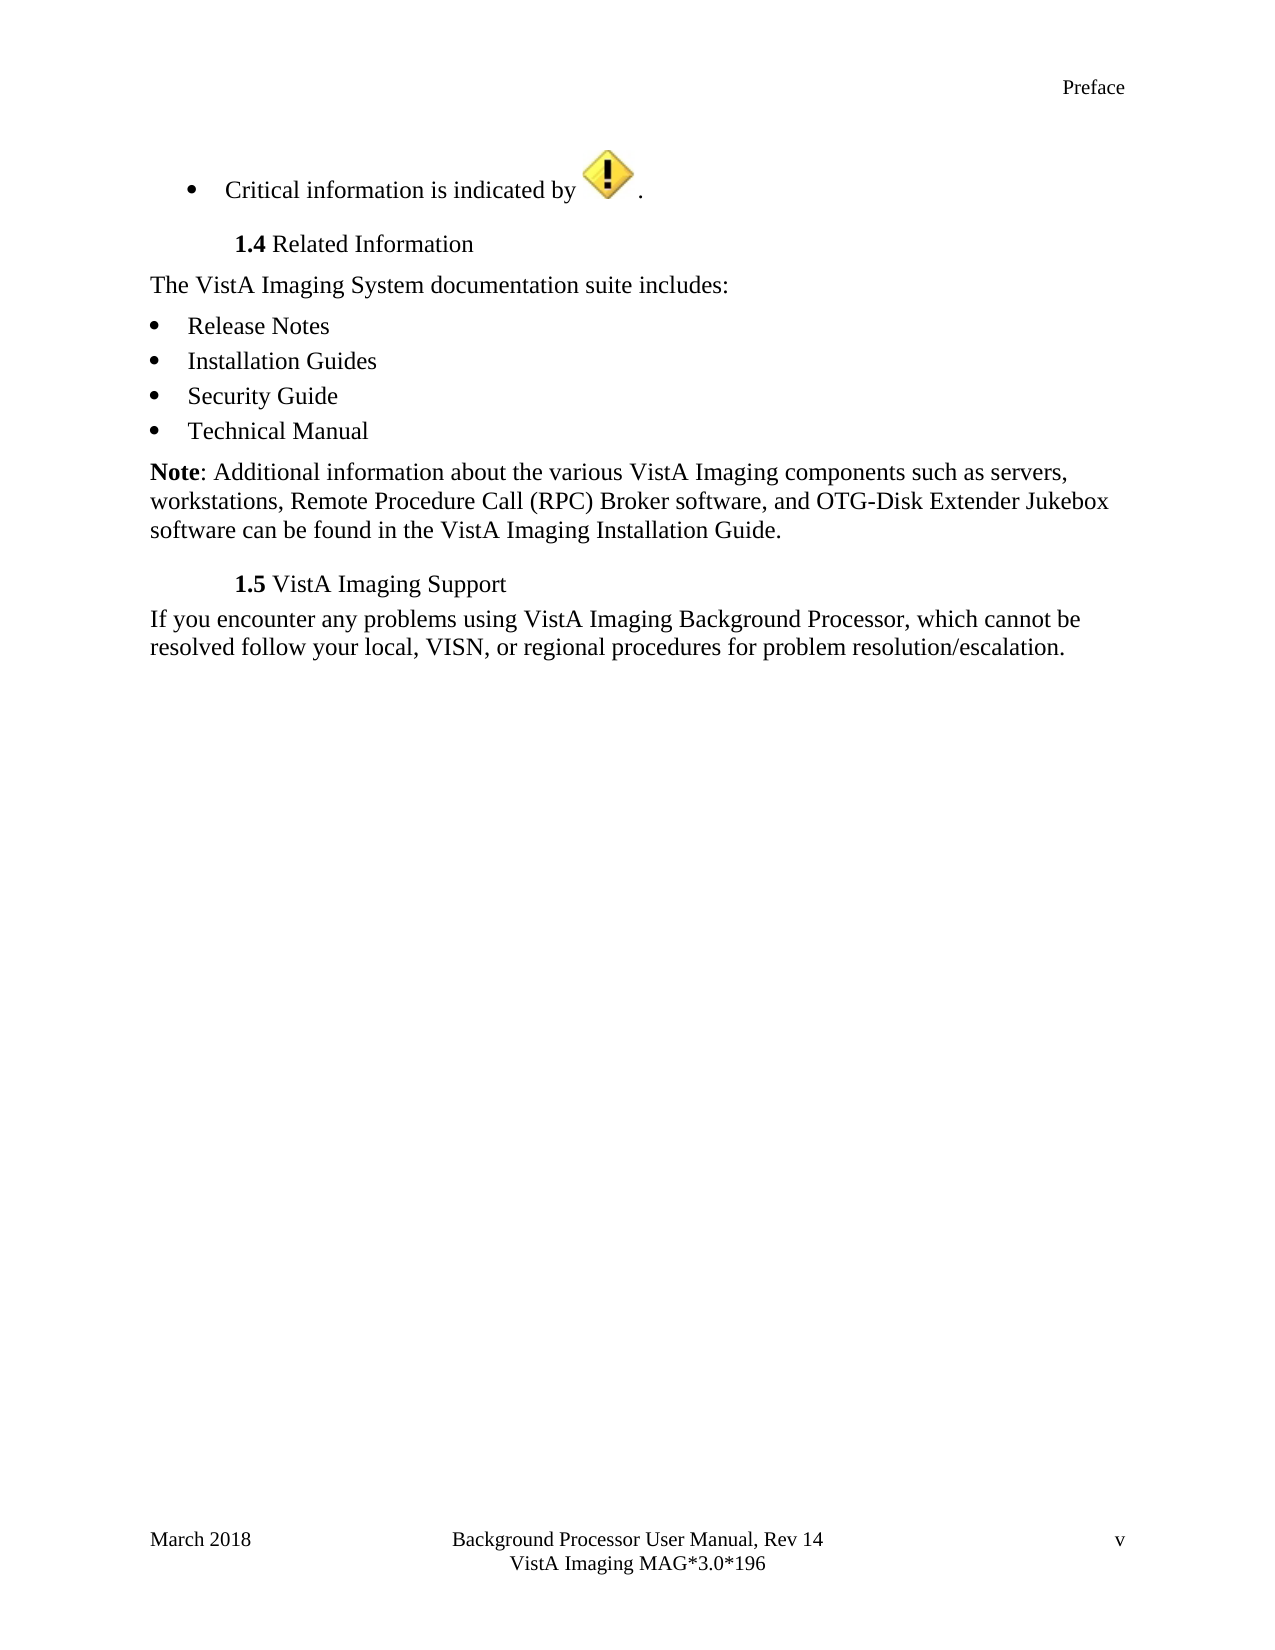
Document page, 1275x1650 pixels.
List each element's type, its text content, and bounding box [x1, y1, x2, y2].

subtitle Related Information [234, 229, 1125, 257]
list Release Notes [150, 311, 1125, 340]
list Security Guide [150, 381, 1125, 410]
text The VistA Imaging System documentation suite includes: [150, 270, 1125, 299]
list Critical information is indicated by . [187, 150, 1125, 204]
list Technical Manual [150, 416, 1125, 445]
text Note: Additional information about the various VistA Imaging components such as servers, workstations, Remote Procedure Call (RPC) Broker software, and OTG-Disk Extender Jukebox software can be found in the VistA Imaging Installation Guide. [150, 457, 1125, 544]
subtitle VistA Imaging Support [234, 569, 1125, 597]
text If you encounter any problems using VistA Imaging Background Processor, which cannot be resolved follow your local, VISN, or regional procedures for problem resolution/escalation. [150, 604, 1125, 661]
list Installation Guides [150, 346, 1125, 375]
